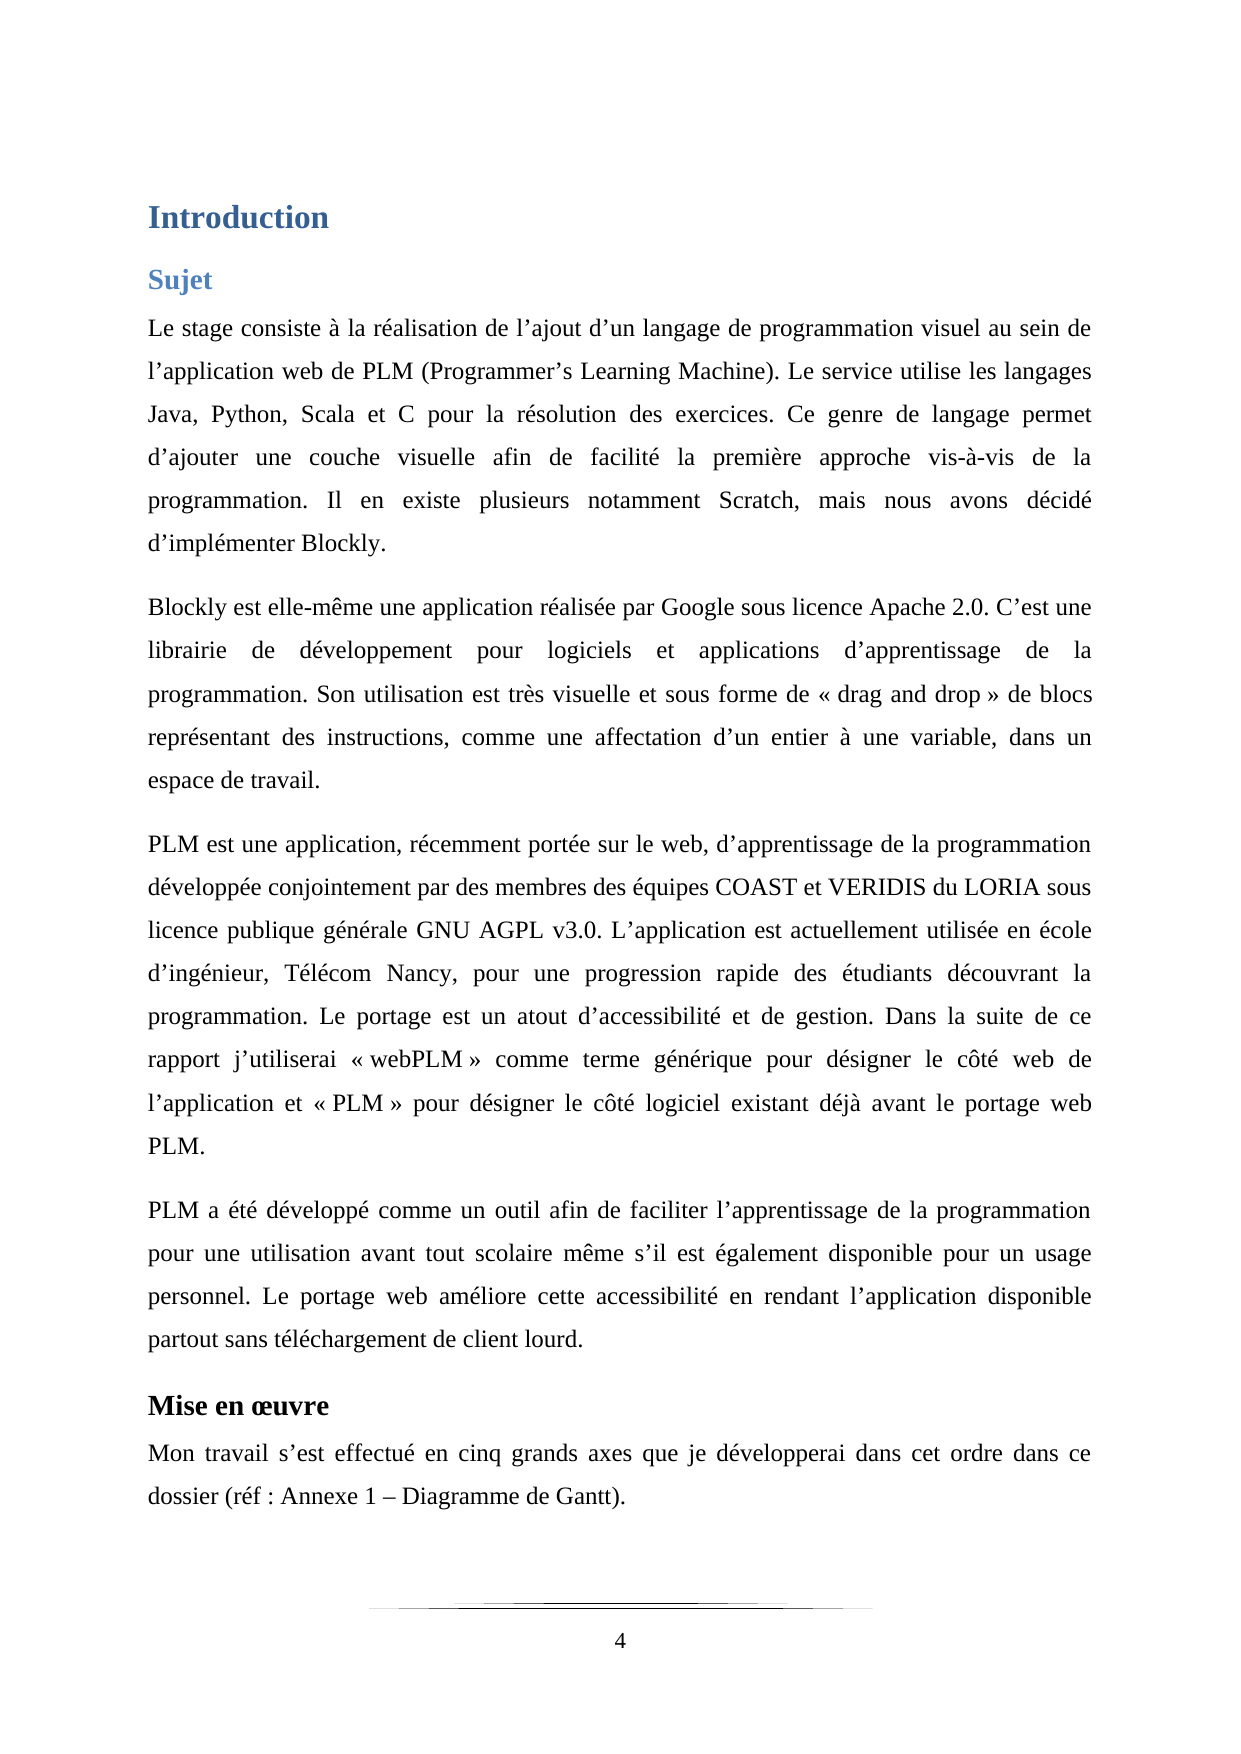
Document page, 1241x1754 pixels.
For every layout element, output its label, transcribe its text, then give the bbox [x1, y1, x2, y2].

text Mon travail s’est effectué en cinq grands axes que je développerai dans cet ordre dans ce dossier (réf : Annexe 1 – Diagramme de Gantt). [148, 1438, 1093, 1510]
text PLM est une application, récemment portée sur le web, d’apprentissage de la programmation développée conjointement par des membres des équipes COAST et VERIDIS du LORIA sous licence publique générale GNU AGPL v3.0. L’application est actuellement utilisée en école d’ingénieur, Télécom Nancy, pour une progression rapide des étudiants découvrant la programmation. Le portage est un atout d’accessibilité et de gestion. Dans la suite de ce rapport j’utiliserai « webPLM » comme terme générique pour désigner le côté web de l’application et « PLM » pour désigner le côté logiciel existant déjà avant le portage web PLM. [148, 829, 1093, 1159]
text Le stage consiste à la réalisation de l’ajout d’un langage de programmation visuel au sein de l’application web de PLM (Programmer’s Learning Machine). Le service utilise les langages Java, Python, Scala et C pour la résolution des exercices. Ce genre de langage permet d’ajouter une couche visuelle afin de facilité la première approche vis-à-vis de la programmation. Il en existe plusieurs notamment Scratch, mais nous avons décidé d’implémenter Blockly. [148, 313, 1093, 557]
text Blockly est elle-même une application réalisée par Google sous licence Apache 2.0. C’est une librairie de développement pour logiciels et applications d’apprentissage de la programmation. Son utilisation est très visuelle et sous forme de « drag and drop » de blocs représentant des instructions, comme une affectation d’un entier à une variable, dans un espace de travail. [148, 592, 1093, 794]
text PLM a été développé comme un outil afin de faciliter l’apprentissage de la programmation pour une utilisation avant tout scolaire même s’il est également disponible pour un usage personnel. Le portage web améliore cette accessibilité en rendant l’application disponible partout sans téléchargement de client lourd. [148, 1195, 1093, 1353]
subtitle Mise en œuvre [148, 1388, 1093, 1422]
subtitle Introduction [148, 198, 1093, 236]
subtitle Sujet [148, 262, 1093, 296]
